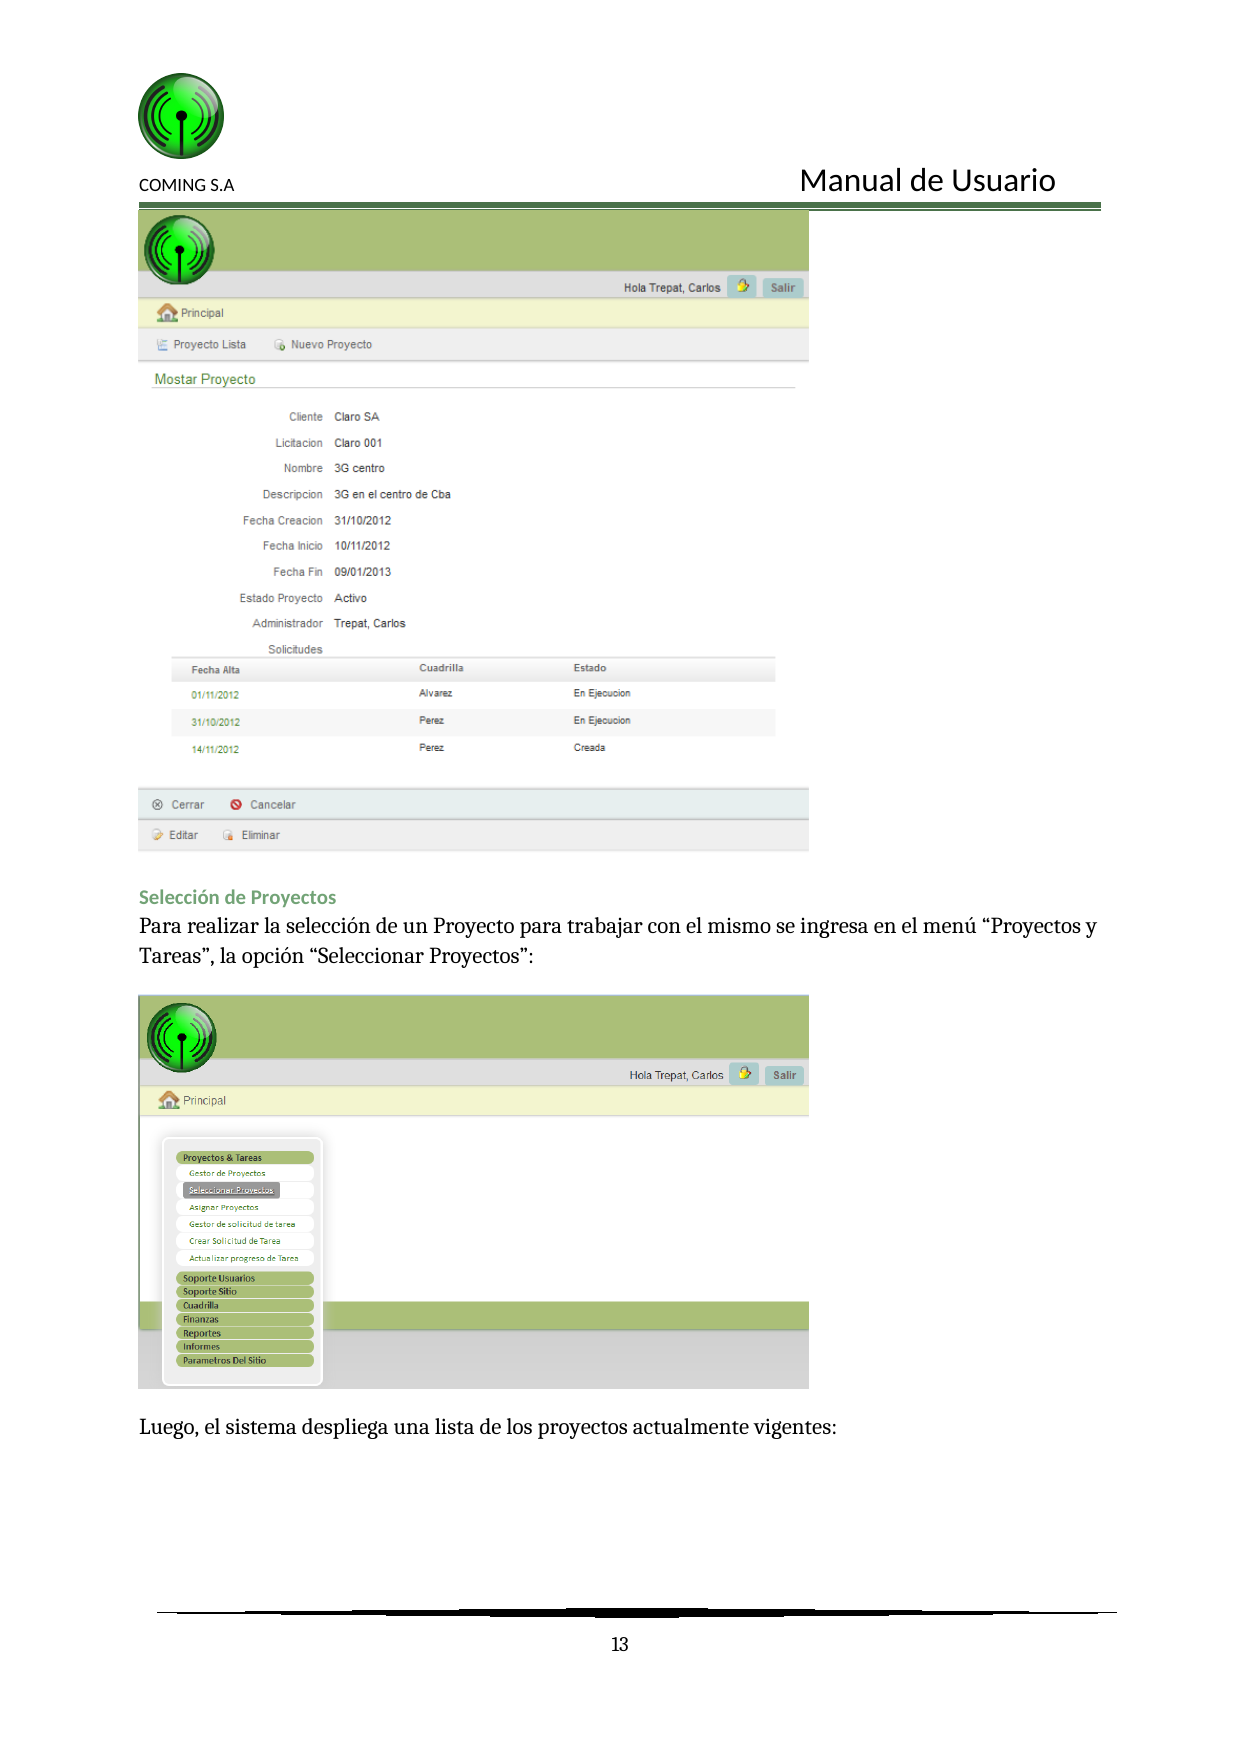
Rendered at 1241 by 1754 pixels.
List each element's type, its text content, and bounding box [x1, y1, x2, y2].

picture [138, 73, 224, 159]
text Luego, el sistema despliega una lista de los proyectos actualmente vigentes: [139, 1414, 1101, 1440]
subtitle Selección de Proyectos [139, 884, 1101, 909]
picture [138, 994, 809, 1389]
picture [138, 210, 809, 859]
text Para realizar la selección de un Proyecto para trabajar con el mismo se ingresa en el menú “Proyectos y Tareas”, la opción “Seleccionar Proyectos”: [139, 913, 1101, 969]
